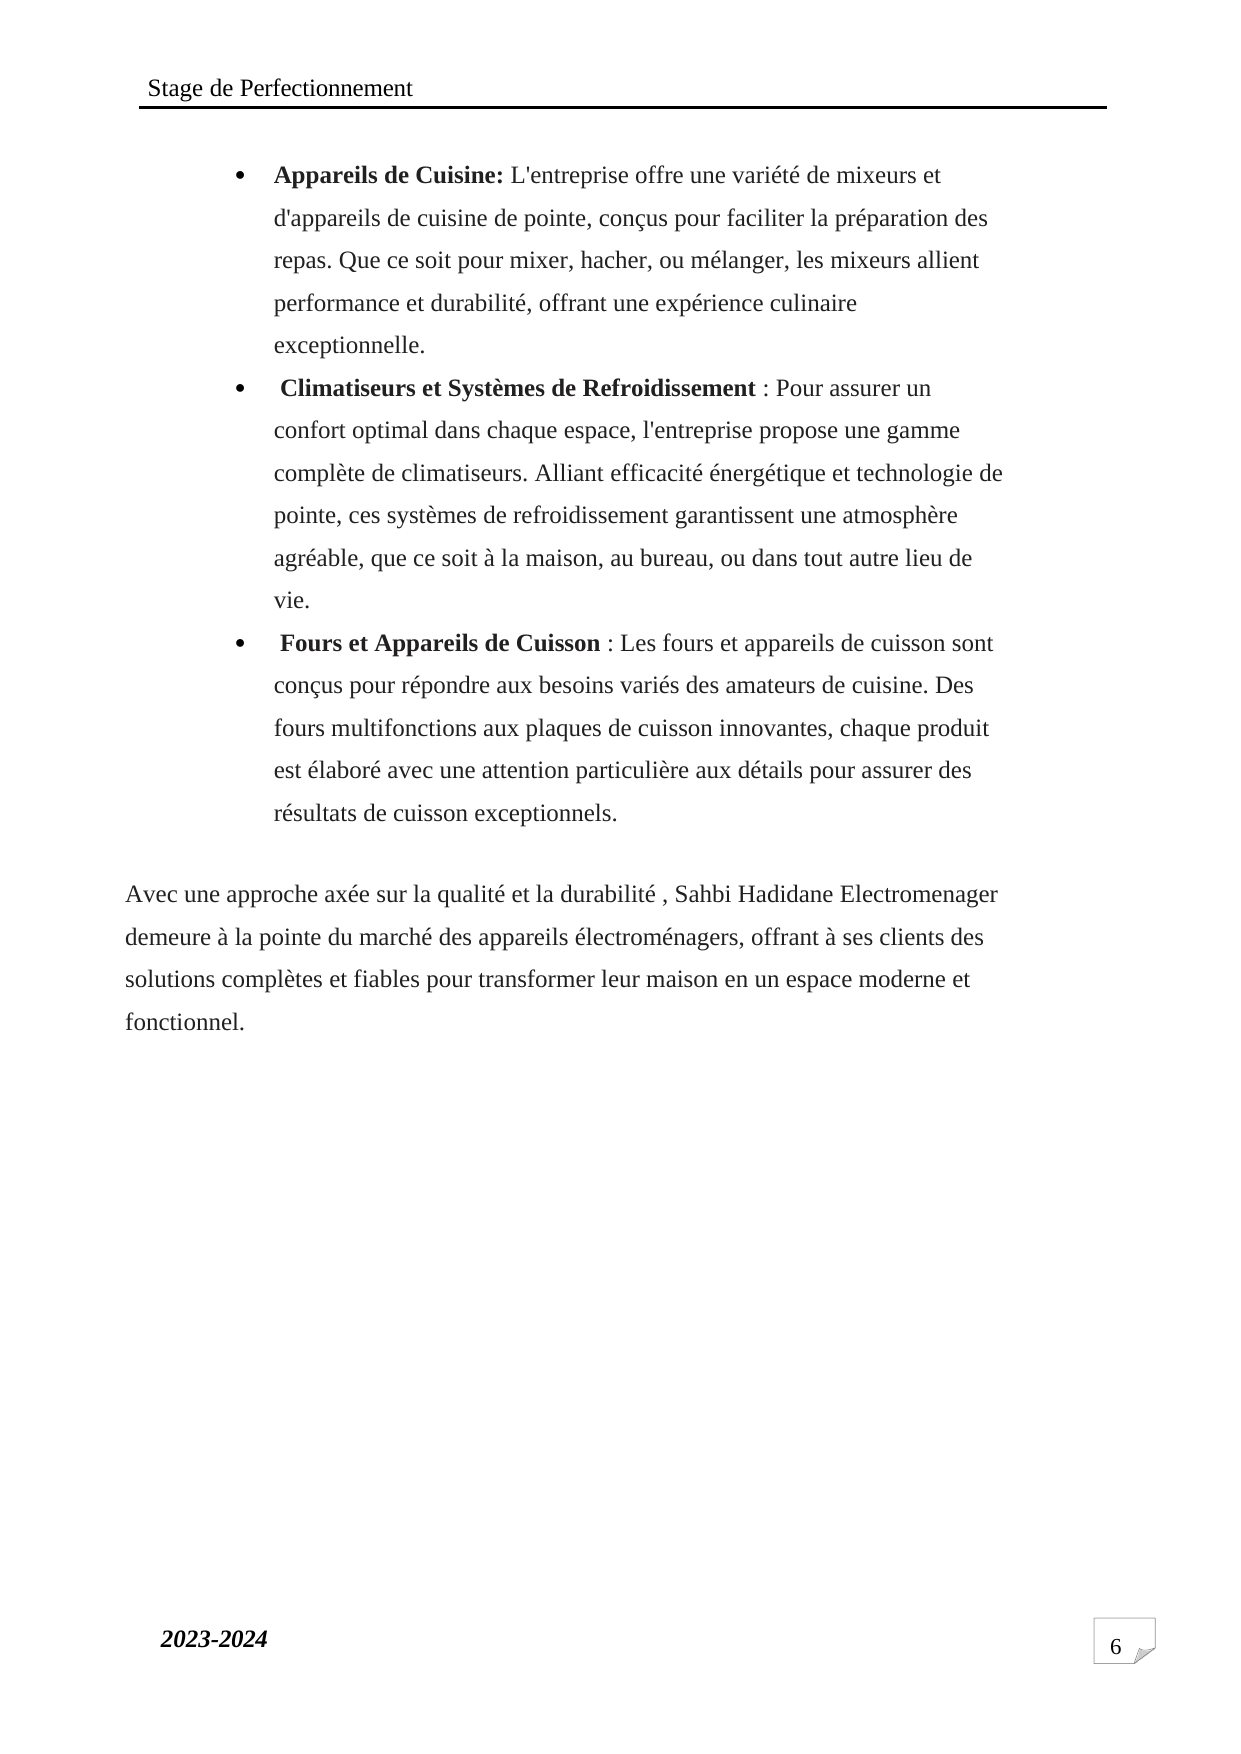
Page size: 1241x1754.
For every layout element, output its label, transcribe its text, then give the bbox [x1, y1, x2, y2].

text Avec une approche axée sur la qualité et la durabilité , Sahbi Hadidane Electromenager demeure à la pointe du marché des appareils électroménagers, offrant à ses clients des solutions complètes et fiables pour transformer leur maison en un espace moderne et fonctionnel. [125, 879, 1006, 1035]
picture [1136, 1650, 1150, 1661]
list Climatiseurs et Systèmes de Refroidissement : Pour assurer un confort optimal dans chaque espace, l'entreprise propose une gamme complète de climatiseurs. Alliant efficacité énergétique et technologie de pointe, ces systèmes de refroidissement garantissent une atmosphère agréable, que ce soit à la maison, au bureau, ou dans tout autre lieu de vie. [236, 373, 1006, 614]
picture [1134, 1648, 1138, 1659]
list Fours et Appareils de Cuisson : Les fours et appareils de cuisson sont conçus pour répondre aux besoins variés des amateurs de cuisine. Des fours multifonctions aux plaques de cuisson innovantes, chaque produit est élaboré avec une attention particulière aux détails pour assurer des résultats de cuisson exceptionnels. [236, 628, 1006, 826]
list Appareils de Cuisine: L'entreprise offre une variété de mixeurs et d'appareils de cuisine de pointe, conçus pour faciliter la préparation des repas. Que ce soit pour mixer, hacher, ou mélanger, les mixeurs allient performance et durabilité, offrant une expérience culinaire exceptionnelle. [236, 160, 1006, 359]
picture [1136, 1649, 1156, 1664]
